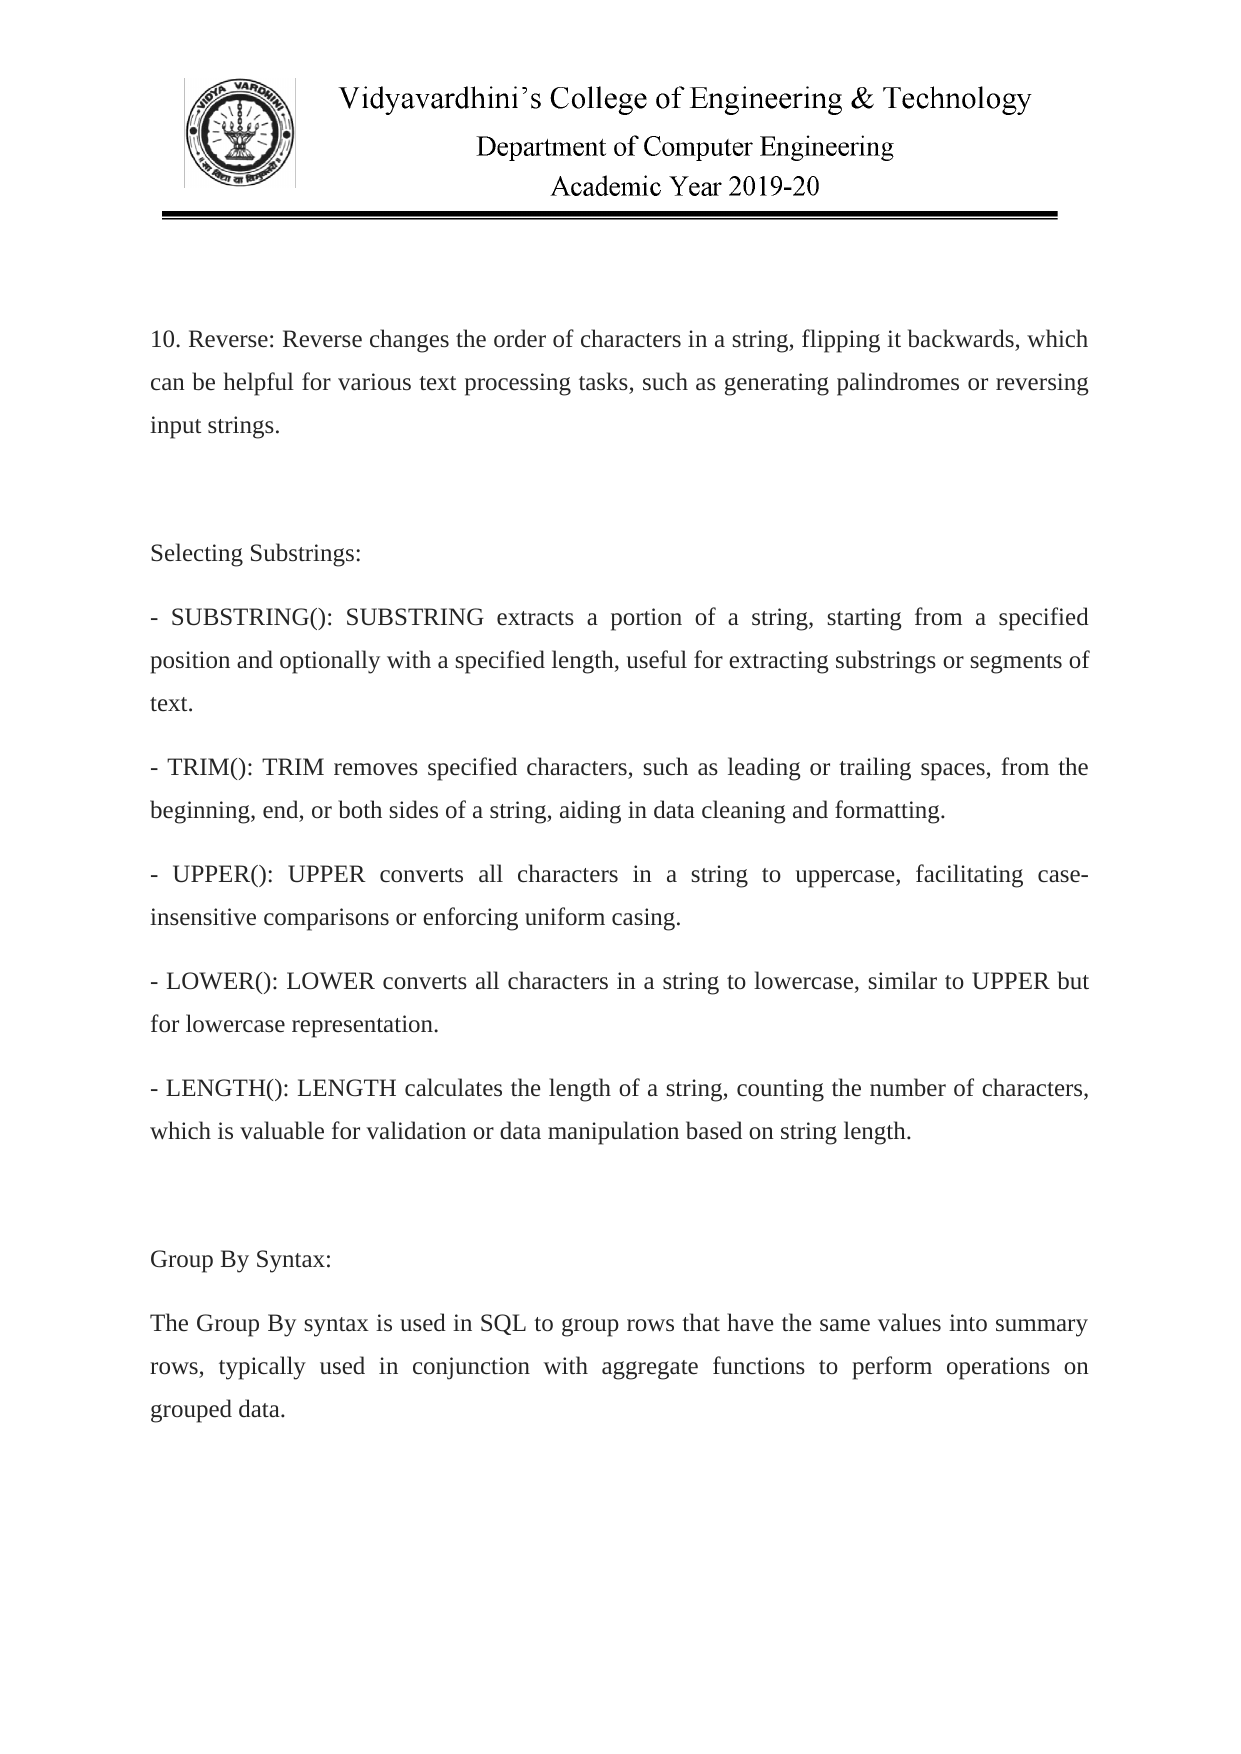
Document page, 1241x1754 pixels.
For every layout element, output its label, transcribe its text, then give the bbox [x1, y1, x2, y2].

text - SUBSTRING(): SUBSTRING extracts a portion of a string, starting from a specified position and optionally with a specified length, useful for extracting substrings or segments of text. [150, 602, 1090, 717]
text - TRIM(): TRIM removes specified characters, such as leading or trailing spaces, from the beginning, end, or both sides of a string, aiding in data cleaning and formatting. [150, 752, 1090, 824]
text The Group By syntax is used in SQL to group rows that have the same values into summary rows, typically used in conjunction with aggregate functions to perform operations on grouped data. [150, 1308, 1090, 1423]
text Group By Syntax: [150, 1244, 1090, 1273]
text - LENGTH(): LENGTH calculates the length of a string, counting the number of characters, which is valuable for validation or data manipulation based on string length. [150, 1073, 1090, 1145]
text - UPPER(): UPPER converts all characters in a string to uppercase, facilitating case-insensitive comparisons or enforcing uniform casing. [150, 859, 1090, 931]
picture [150, 73, 1091, 231]
text 10. Reverse: Reverse changes the order of characters in a string, flipping it backwards, which can be helpful for various text processing tasks, such as generating palindromes or reversing input strings. [150, 324, 1090, 439]
text - LOWER(): LOWER converts all characters in a string to lowercase, similar to UPPER but for lowercase representation. [150, 966, 1090, 1038]
text Selecting Substrings: [150, 538, 1090, 567]
